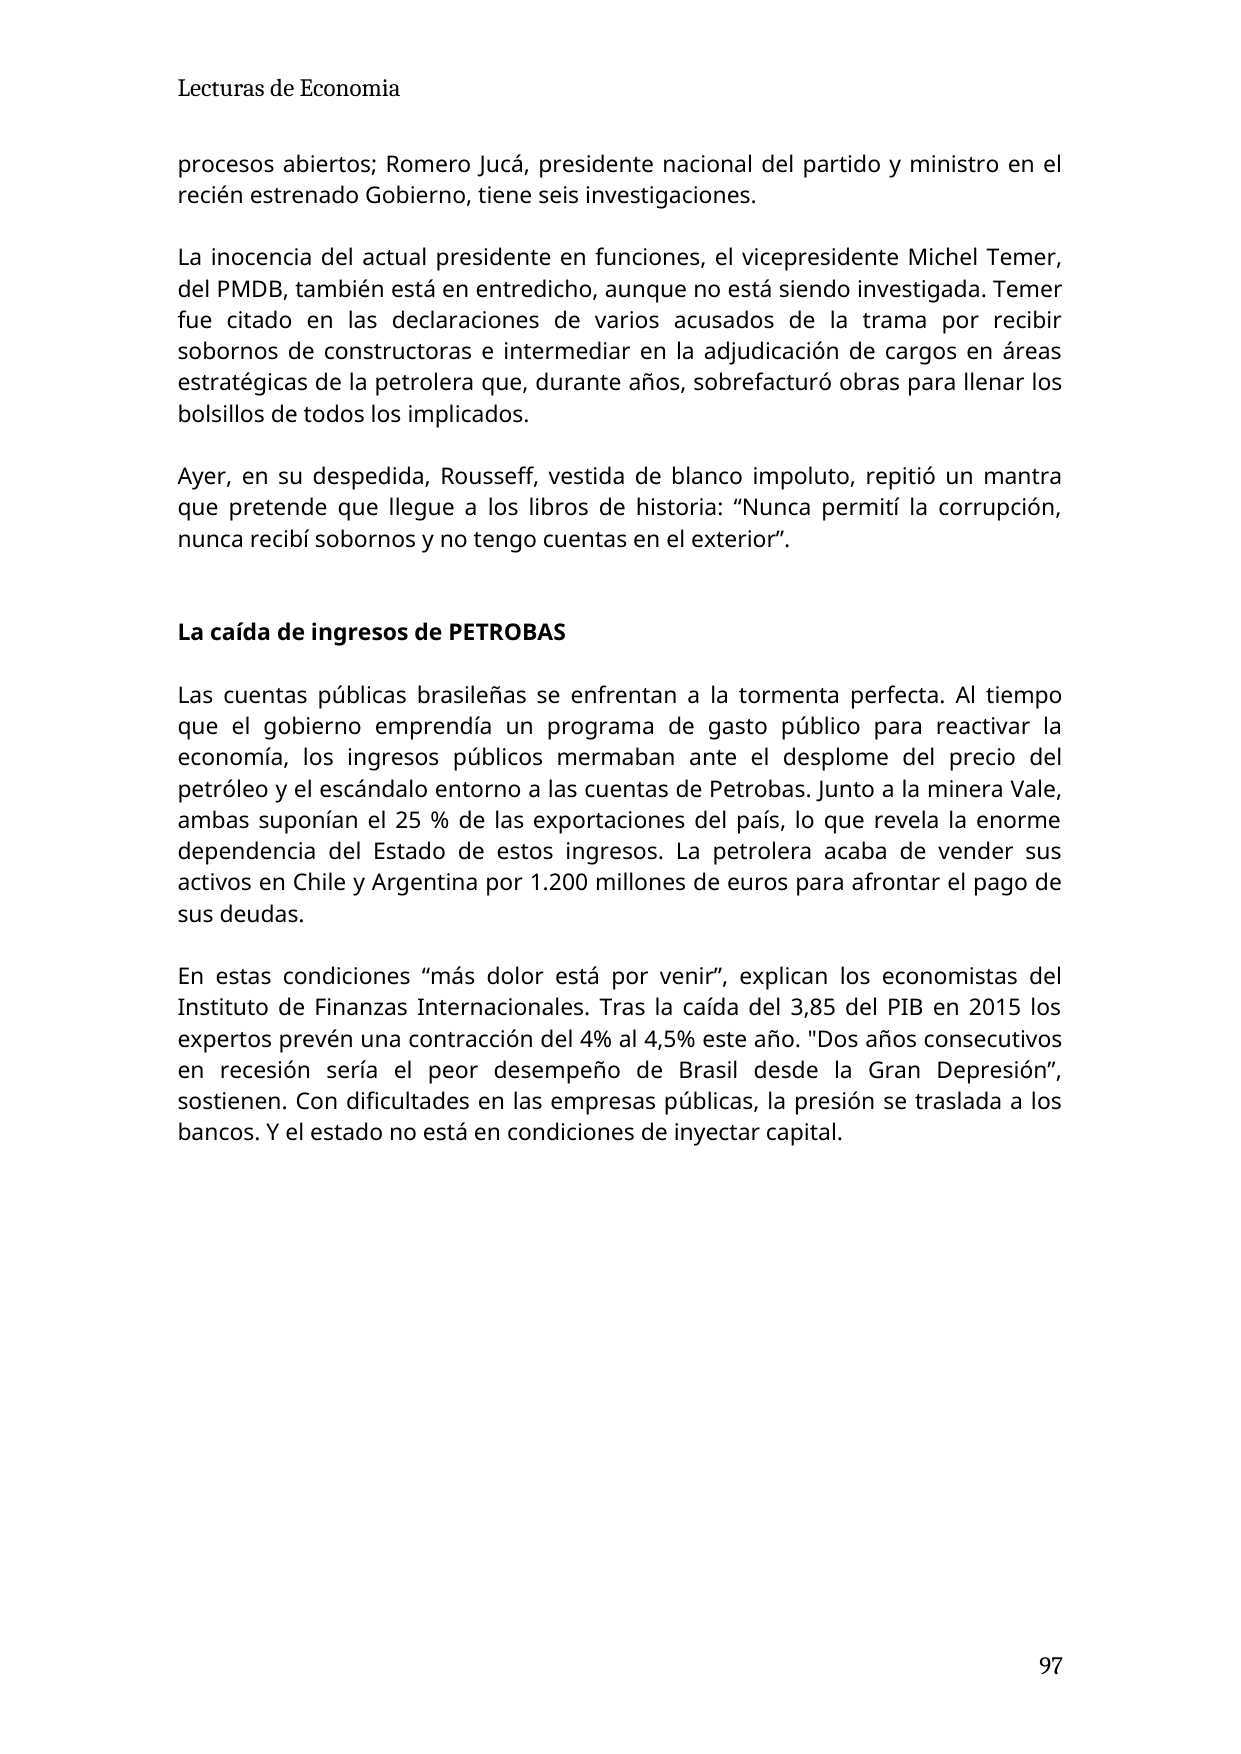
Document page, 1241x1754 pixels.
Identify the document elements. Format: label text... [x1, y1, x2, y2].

text Las cuentas públicas brasileñas se enfrentan a la tormenta perfecta. Al tiempo que el gobierno emprendía un programa de gasto público para reactivar la economía, los ingresos públicos mermaban ante el desplome del precio del petróleo y el escándalo entorno a las cuentas de Petrobas. Junto a la minera Vale, ambas suponían el 25 % de las exportaciones del país, lo que revela la enorme dependencia del Estado de estos ingresos. La petrolera acaba de vender sus activos en Chile y Argentina por 1.200 millones de euros para afrontar el pago de sus deudas. [177, 679, 1063, 929]
text La inocencia del actual presidente en funciones, el vicepresidente Michel Temer, del PMDB, también está en entredicho, aunque no está siendo investigada. Temer fue citado en las declaraciones de varios acusados de la trama por recibir sobornos de constructoras e intermediar en la adjudicación de cargos en áreas estratégicas de la petrolera que, durante años, sobrefacturó obras para llenar los bolsillos de todos los implicados. [177, 241, 1063, 429]
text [177, 148, 1063, 210]
text En estas condiciones “más dolor está por venir”, explican los economistas del Instituto de Finanzas Internacionales. Tras la caída del 3,85 del PIB en 2015 los expertos prevén una contracción del 4% al 4,5% este año. "Dos años consecutivos en recesión sería el peor desempeño de Brasil desde la Gran Depresión”, sostienen. Con dificultades en las empresas públicas, la presión se traslada a los bancos. Y el estado no está en condiciones de inyectar capital. [177, 960, 1063, 1148]
text Ayer, en su despedida, Rousseff, vestida de blanco impoluto, repitió un mantra que pretende que llegue a los libros de historia: “Nunca permití la corrupción, nunca recibí sobornos y no tengo cuentas en el exterior”. [177, 460, 1063, 554]
text La caída de ingresos de PETROBAS [177, 616, 1063, 648]
